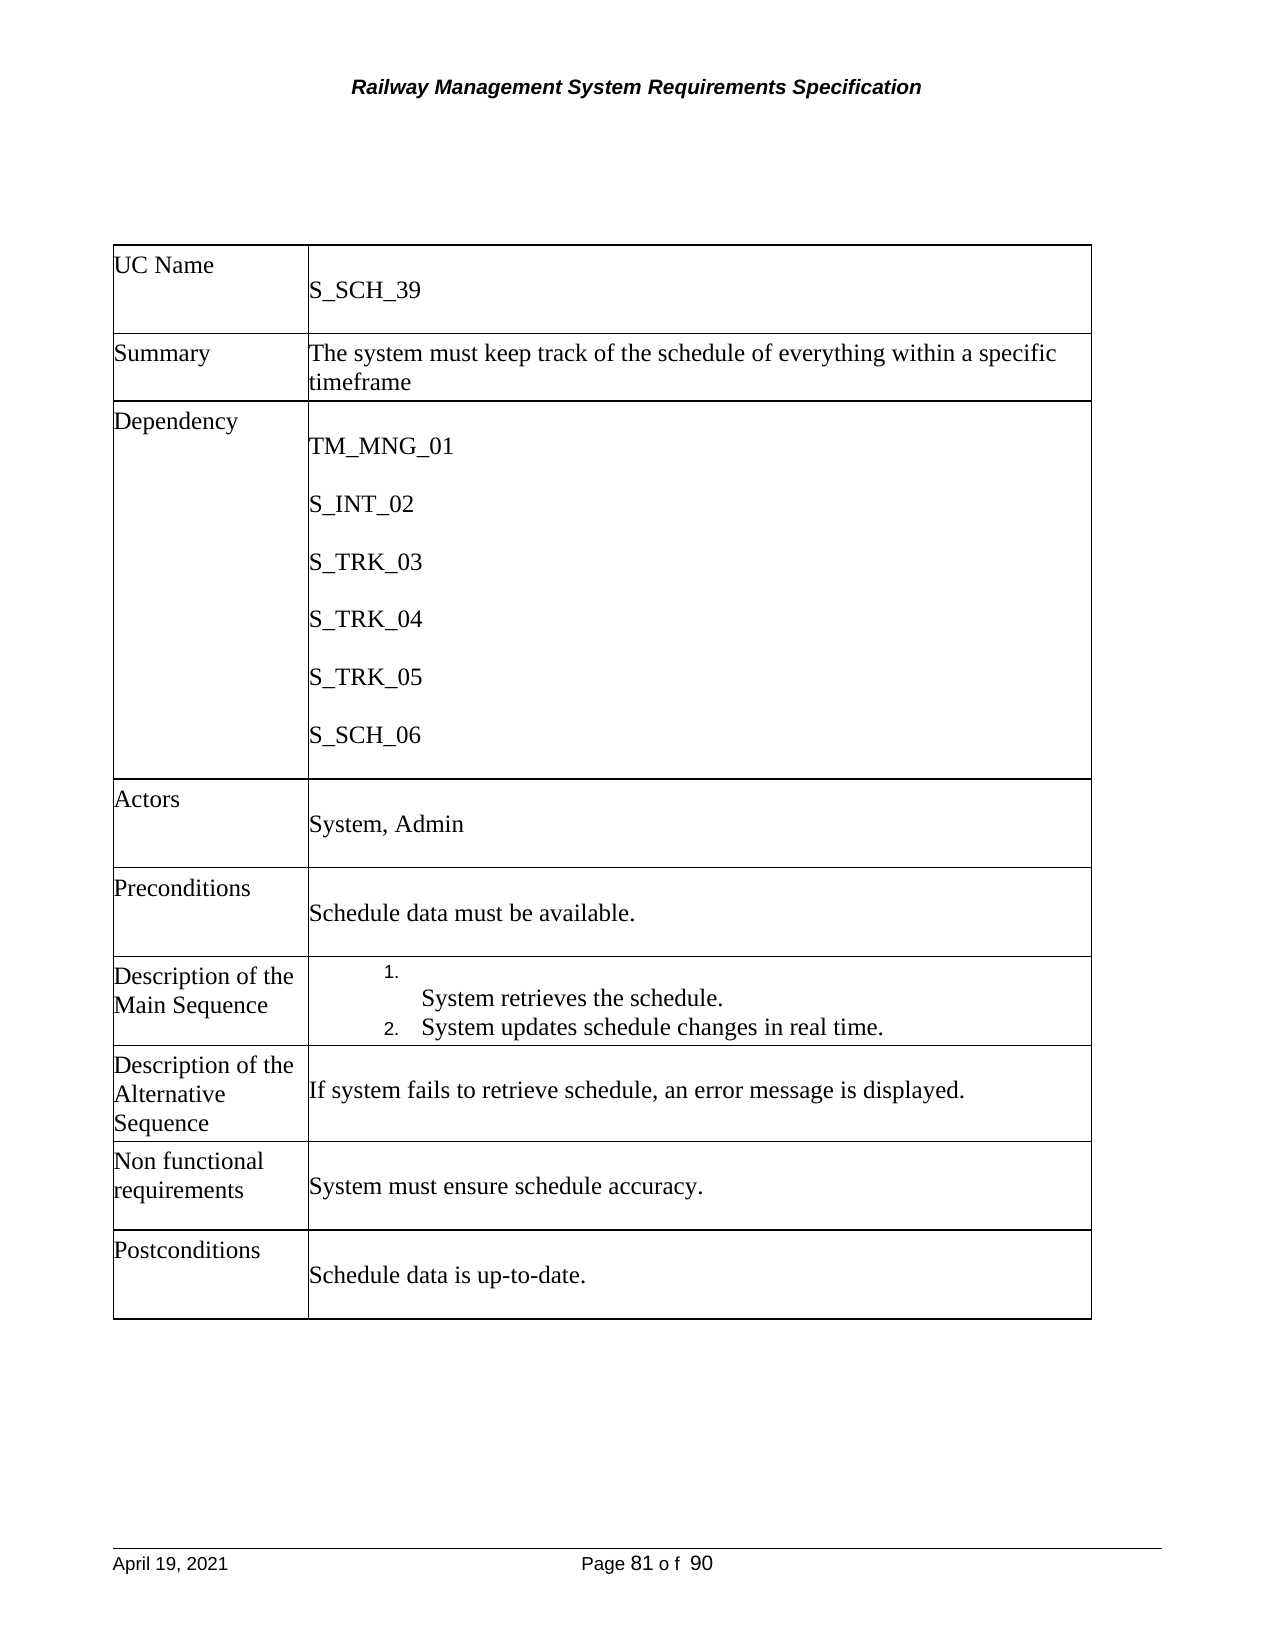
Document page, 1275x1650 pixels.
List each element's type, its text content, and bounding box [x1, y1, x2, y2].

table_cell Preconditions [114, 868, 308, 956]
table_header S_SCH_39 [309, 246, 1091, 333]
table_cell Schedule data is up-to-date. [309, 1231, 1091, 1318]
table_cell Non functional requirements [114, 1142, 308, 1229]
table_cell Description of the Main Sequence [114, 957, 308, 1044]
table_cell Description of the Alternative Sequence [114, 1046, 308, 1141]
table_cell Summary [114, 334, 308, 400]
table_cell If system fails to retrieve schedule, an error message is displayed. [309, 1046, 1091, 1141]
table_cell The system must keep track of the schedule of everything within a specific timeframe [309, 334, 1091, 400]
table_cell System must ensure schedule accuracy. [309, 1142, 1091, 1229]
table_cell System, Admin [309, 780, 1091, 867]
table_header UC Name [114, 246, 308, 333]
table_cell System retrieves the schedule. System updates schedule changes in real time. [309, 957, 1091, 1044]
table_cell Actors [114, 780, 308, 867]
table_cell TM_MNG_01 S_INT_02 S_TRK_03 S_TRK_04 S_TRK_05 S_SCH_06 [309, 402, 1091, 778]
table_cell Schedule data must be available. [309, 868, 1091, 956]
table_cell Postconditions [114, 1231, 308, 1318]
table_cell Dependency [114, 402, 308, 778]
